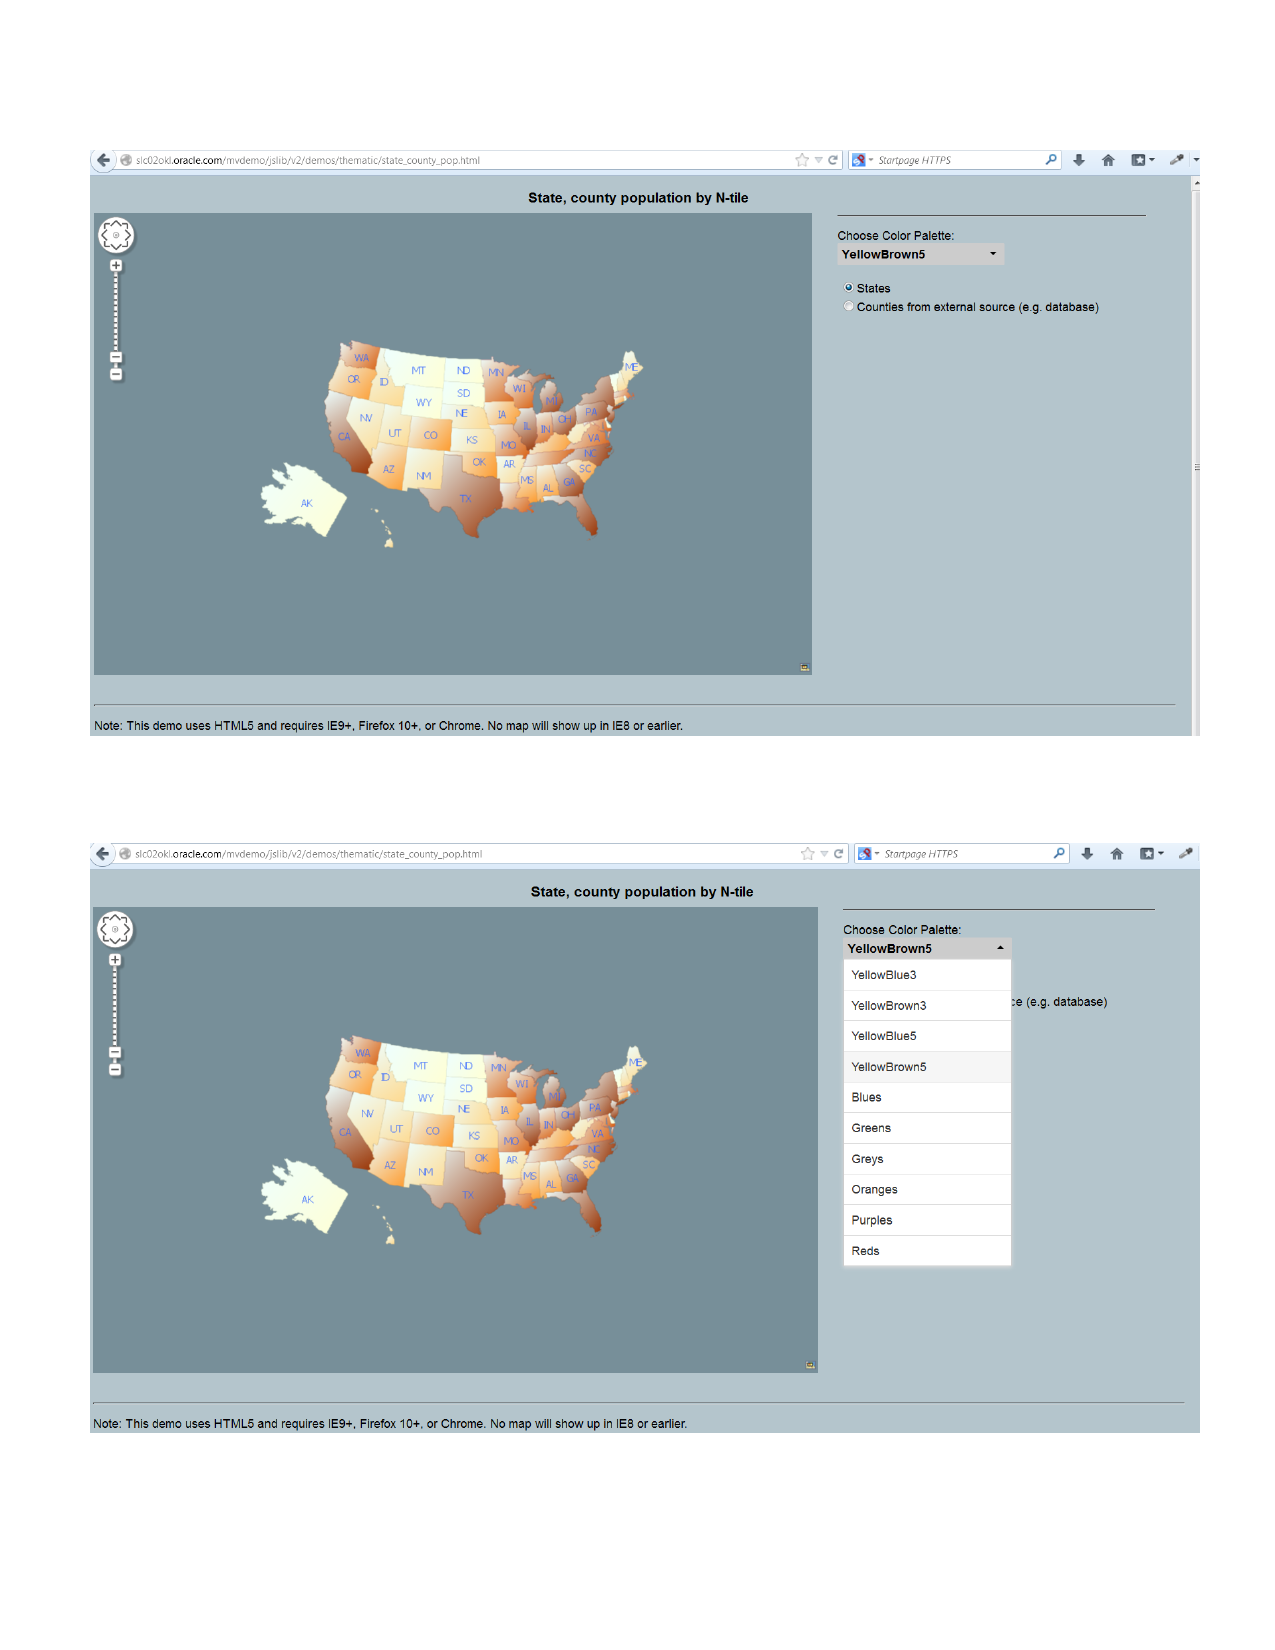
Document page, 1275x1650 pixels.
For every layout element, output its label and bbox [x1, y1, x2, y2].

picture [90, 843, 1200, 1433]
picture [90, 150, 1200, 736]
